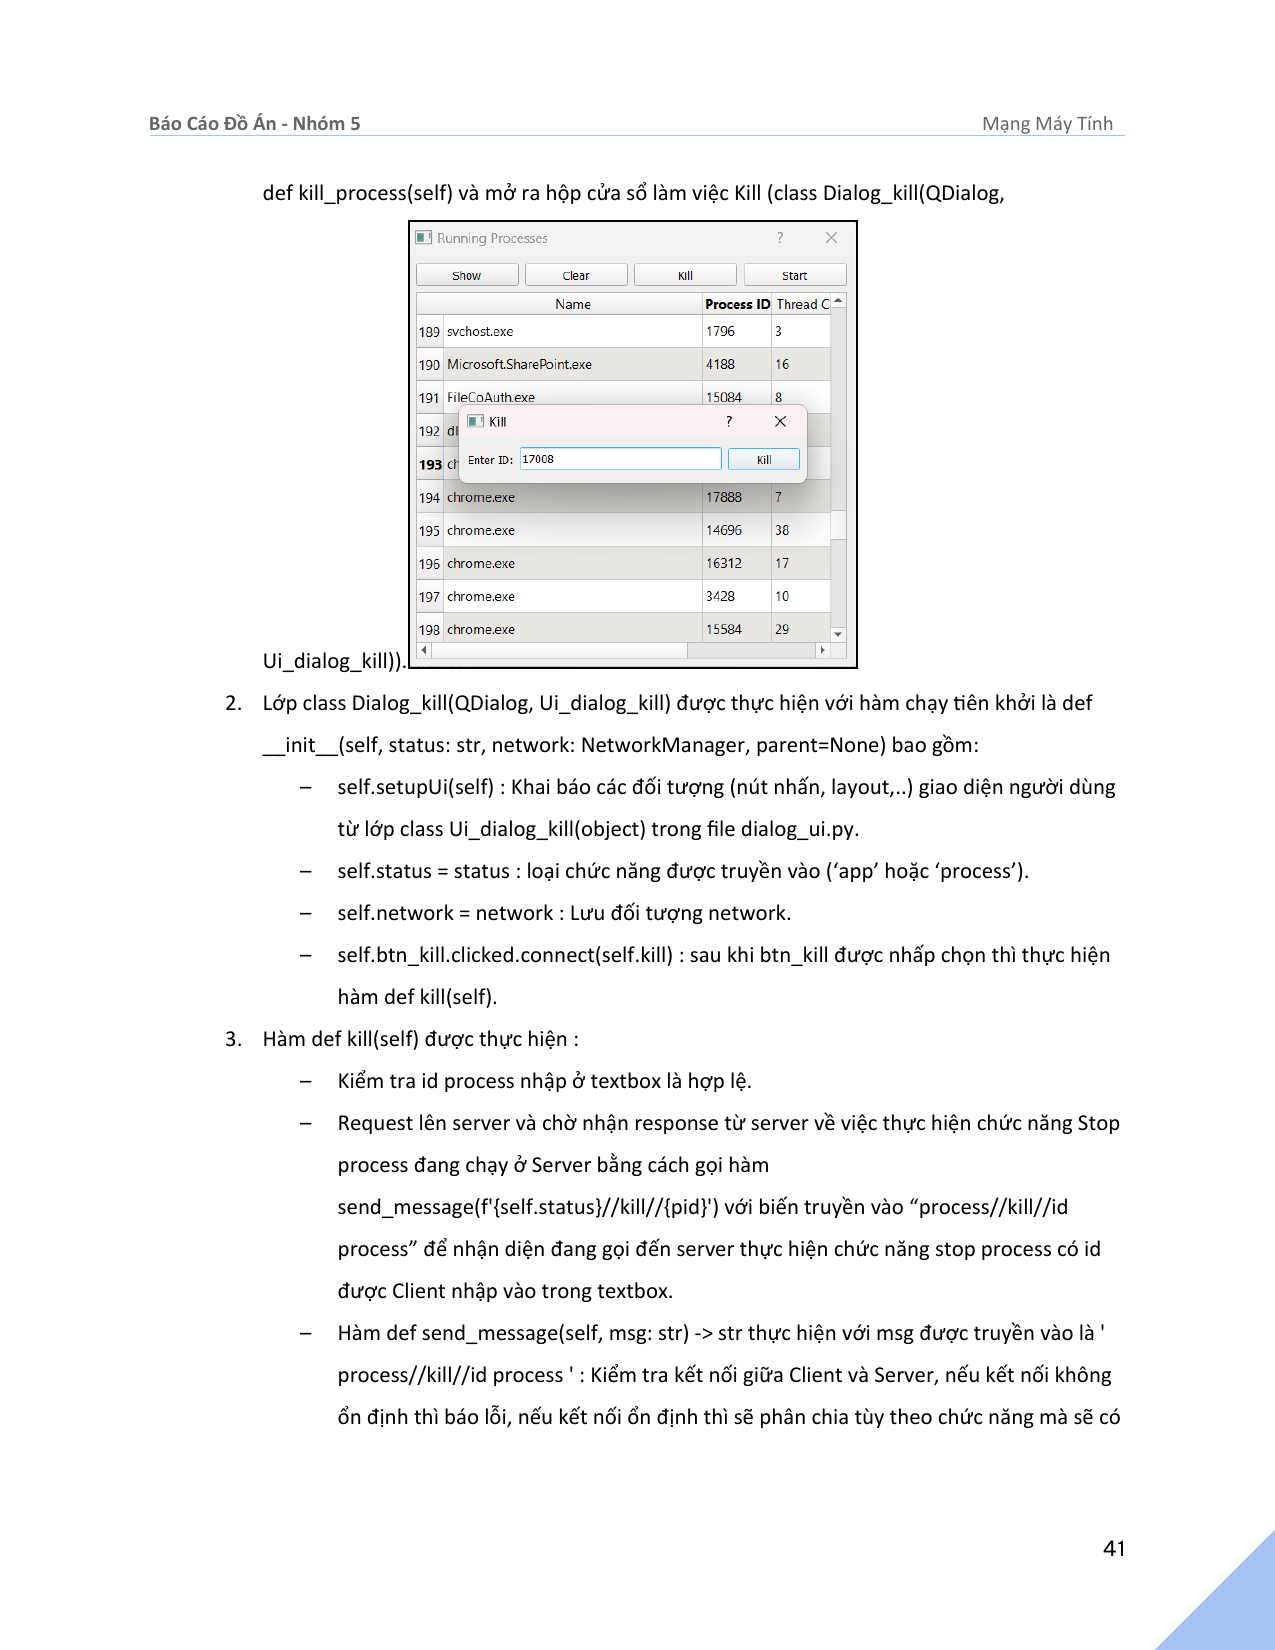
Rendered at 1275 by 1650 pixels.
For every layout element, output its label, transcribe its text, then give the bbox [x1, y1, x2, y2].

picture [410, 222, 856, 667]
list self.network = network : Lưu đối tượng network. [300, 898, 1125, 926]
list self.btn_kill.clicked.connect(self.kill) : sau khi btn_kill được nhấp chọn thì thực hiện hàm def kill(self). [300, 940, 1125, 1010]
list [300, 1318, 1125, 1430]
list self.setupUi(self) : Khai báo các đối tượng (nút nhấn, layout,..) giao diện người dùng từ lớp class Ui_dialog_kill(object) trong file dialog_ui.py. [300, 772, 1125, 842]
list Request lên server và chờ nhận response từ server về việc thực hiện chức năng Stop process đang chạy ở Server bằng cách gọi hàm send_message(f'{self.status}//kill//{pid}') với biến truyền vào “process//kill//id process” để nhận diện đang gọi đến server thực hiện chức năng stop process có id được Client nhập vào trong textbox. [300, 1108, 1125, 1304]
list Kiểm tra id process nhập ở textbox là hợp lệ. [300, 1066, 1125, 1094]
list Hàm def kill(self) được thực hiện : [225, 1024, 1125, 1052]
list Lớp class Dialog_kill(QDialog, Ui_dialog_kill) được thực hiện với hàm chạy tiên khởi là def __init__(self, status: str, network: NetworkManager, parent=None) bao gồm: [225, 688, 1125, 758]
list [225, 178, 1125, 674]
list self.status = status : loại chức năng được truyền vào (‘app’ hoặc ‘process’). [300, 856, 1125, 884]
